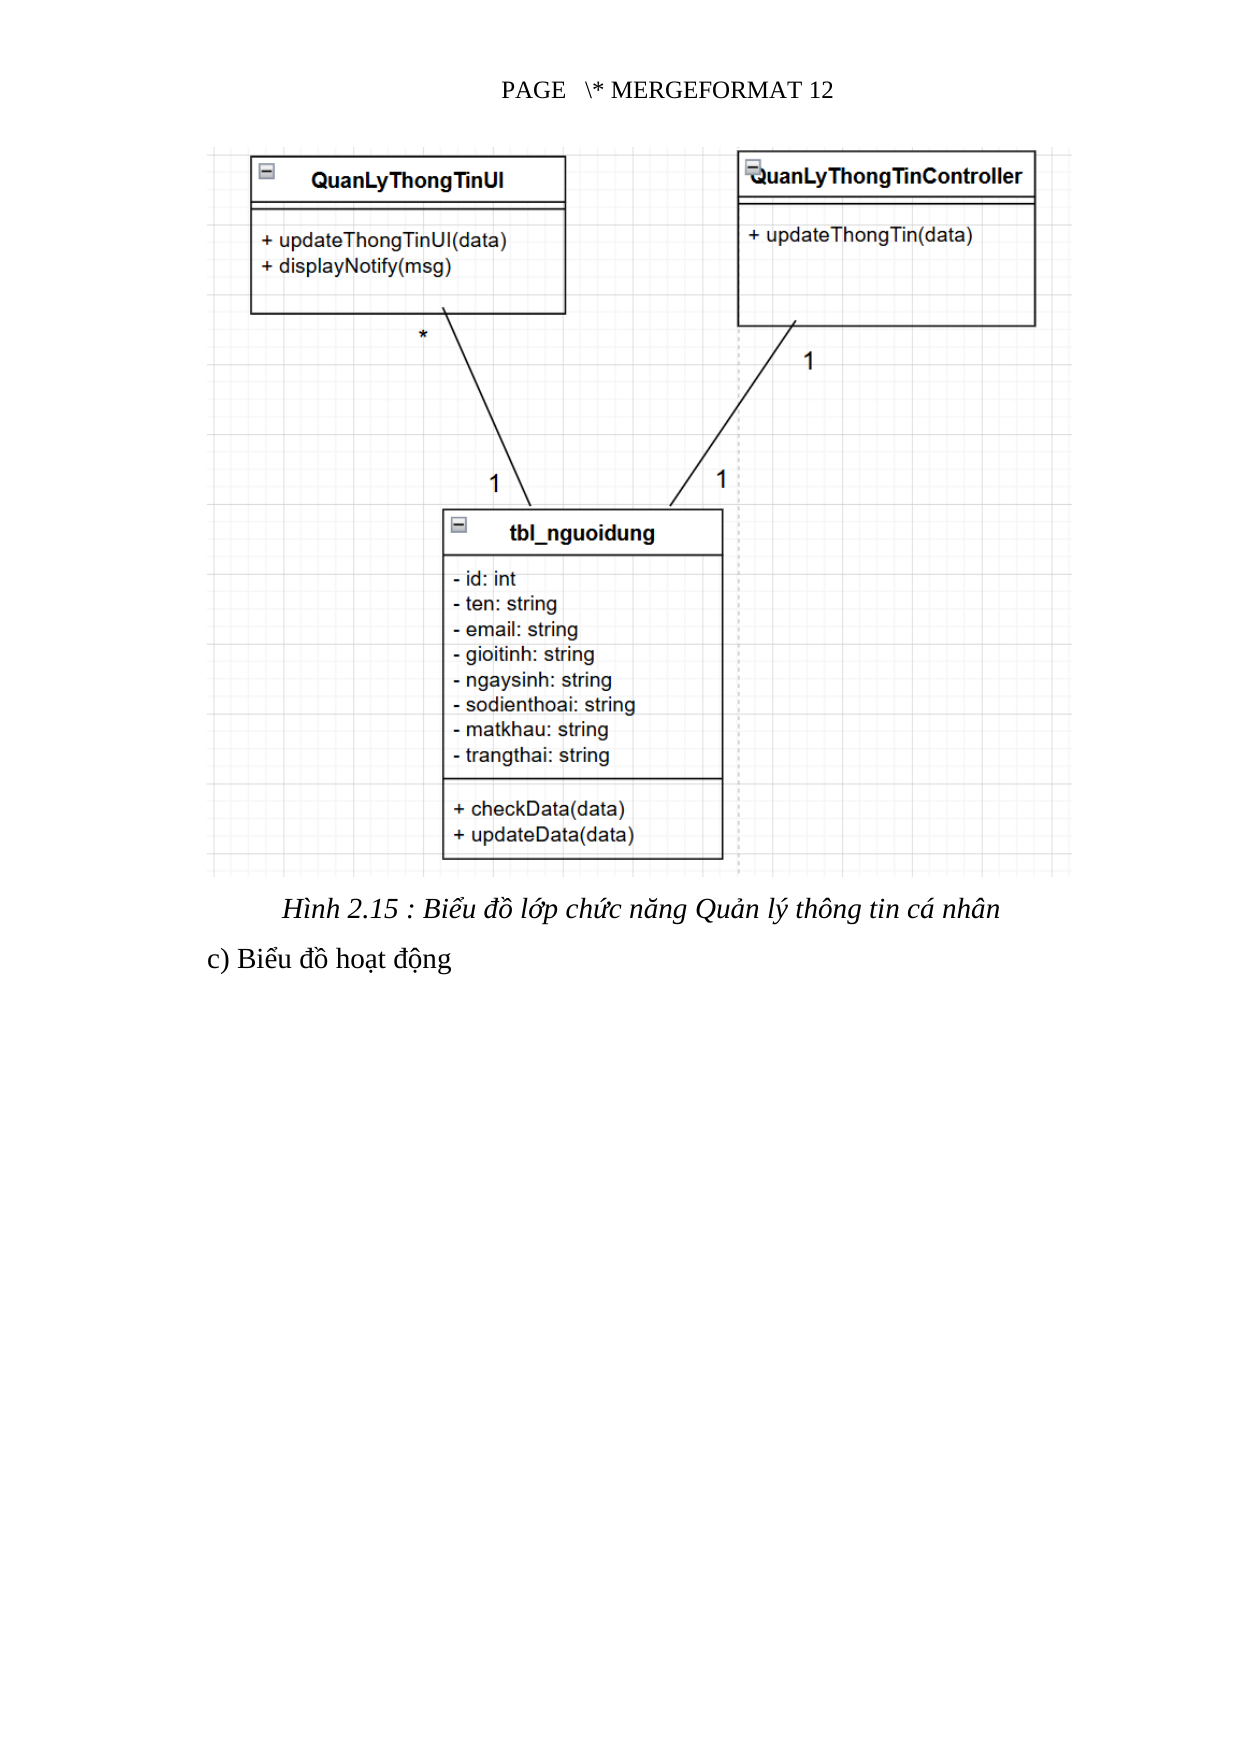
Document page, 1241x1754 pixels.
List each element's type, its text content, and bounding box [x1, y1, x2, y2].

picture [206, 147, 1072, 877]
text c) Biểu đồ hoạt động [207, 942, 1122, 975]
text Hình 2.15 : Biểu đồ lớp chức năng Quản lý thông tin cá nhân [207, 891, 1122, 925]
